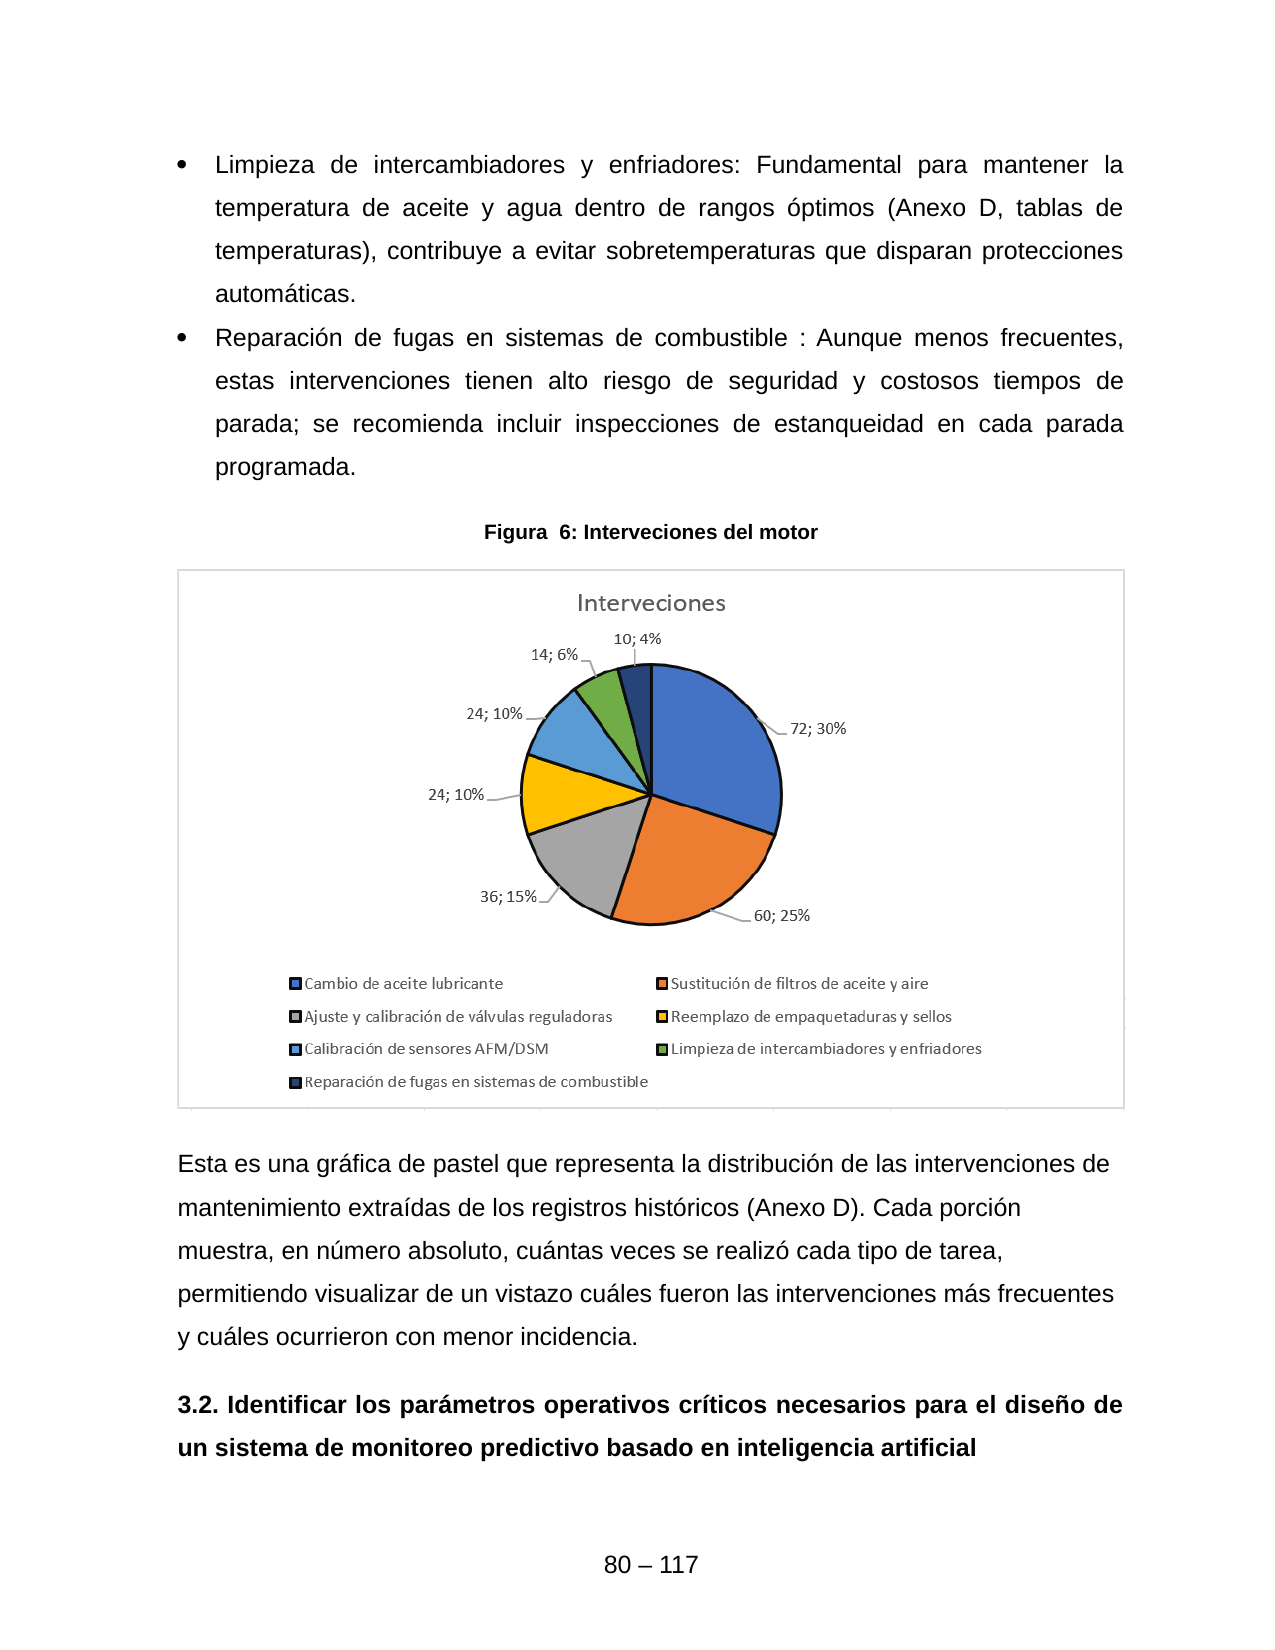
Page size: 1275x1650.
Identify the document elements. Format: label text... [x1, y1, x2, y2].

list Limpieza de intercambiadores y enfriadores: Fundamental para mantener la temperatura de aceite y agua dentro de rangos óptimos (Anexo D, tablas de temperaturas), contribuye a evitar sobretemperaturas que disparan protecciones automáticas. [177, 150, 1125, 308]
text Figura 6: Interveciones del motor [177, 520, 1125, 544]
list Reparación de fugas en sistemas de combustible : Aunque menos frecuentes, estas intervenciones tienen alto riesgo de seguridad y costosos tiempos de parada; se recomienda incluir inspecciones de estanqueidad en cada parada programada. [177, 323, 1125, 481]
text Esta es una gráfica de pastel que representa la distribución de las intervenciones de mantenimiento extraídas de los registros históricos (Anexo D). Cada porción muestra, en número absoluto, cuántas veces se realizó cada tipo de tarea, permitiendo visualizar de un vistazo cuáles fueron las intervenciones más frecuentes y cuáles ocurrieron con menor incidencia. [177, 1149, 1125, 1351]
picture [177, 569, 1126, 1111]
text 3.2. Identificar los parámetros operativos críticos necesarios para el diseño de un sistema de monitoreo predictivo basado en inteligencia artificial [177, 1390, 1125, 1462]
